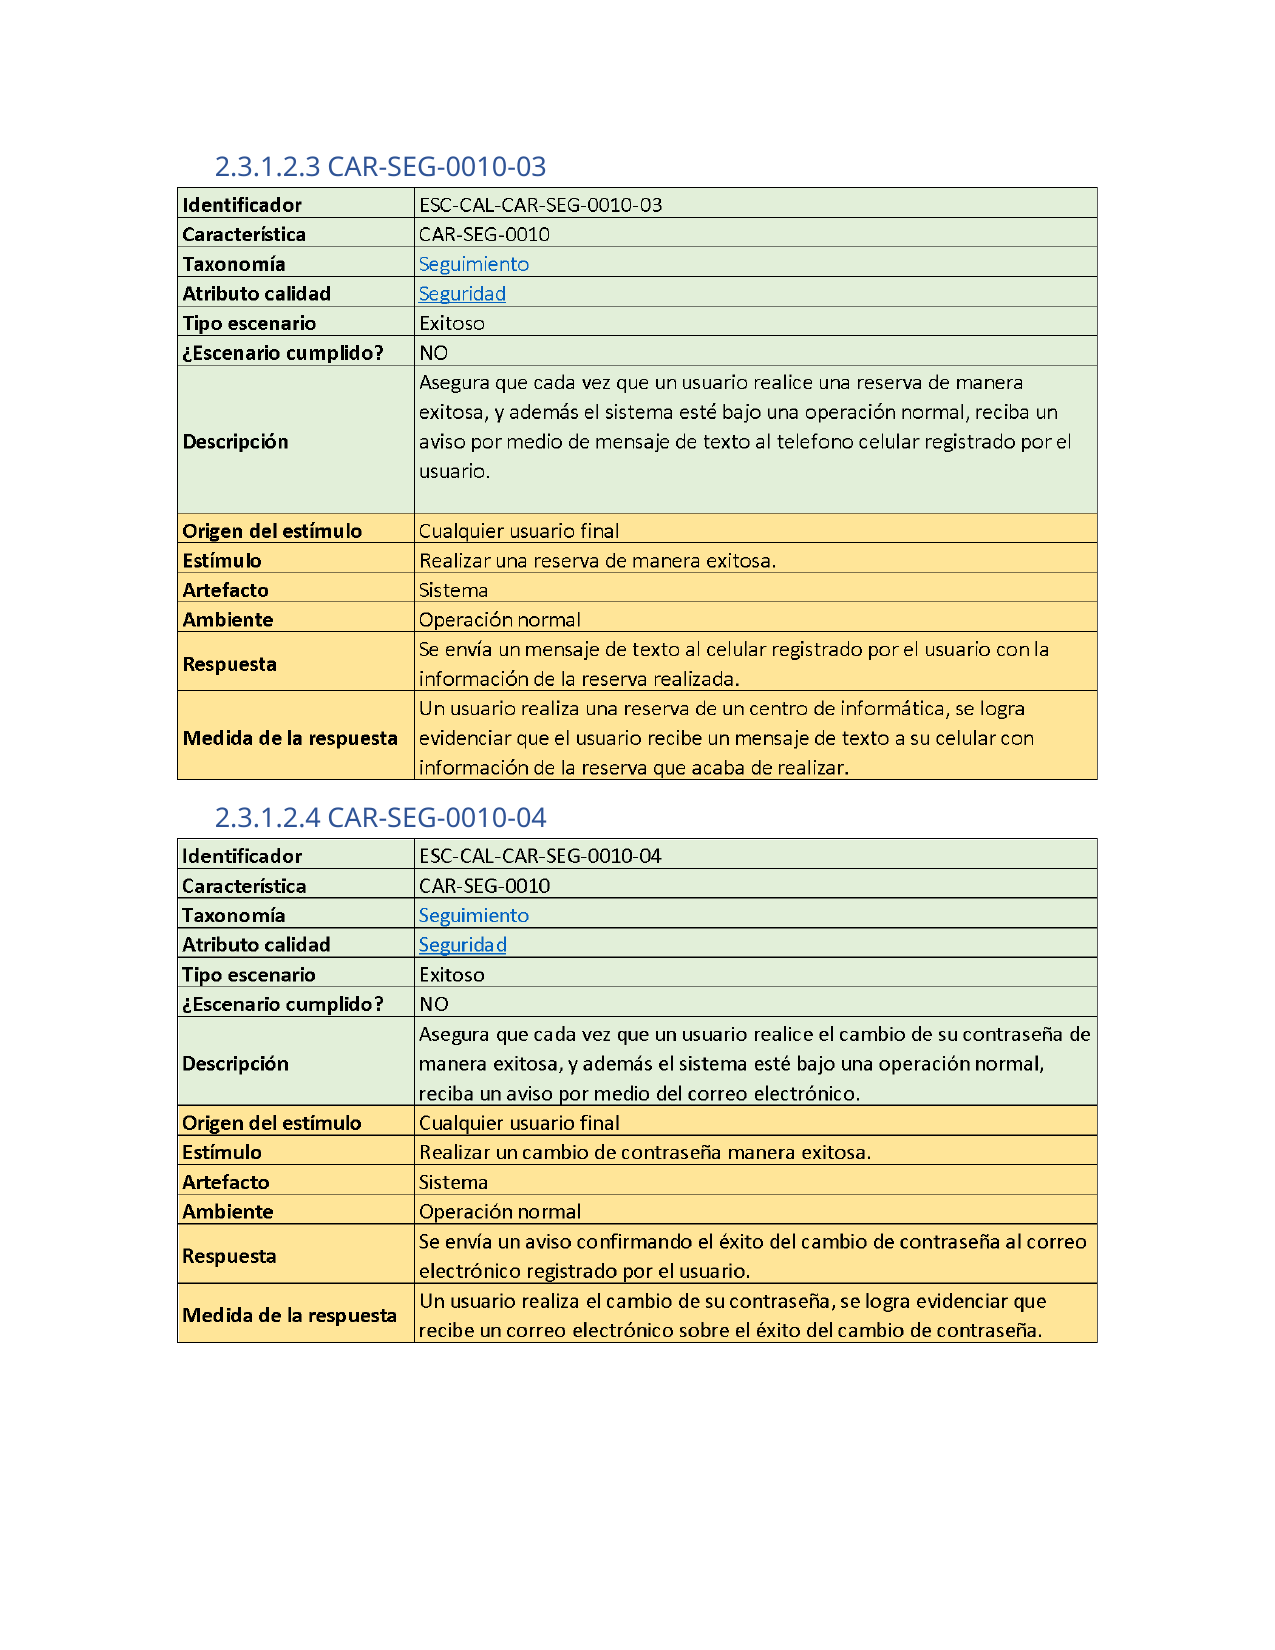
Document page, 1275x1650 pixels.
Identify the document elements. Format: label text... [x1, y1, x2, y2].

picture [177, 838, 1098, 1343]
subtitle CAR-SEG-0010-04 [214, 799, 1098, 836]
subtitle CAR-SEG-0010-03 [214, 148, 1098, 184]
picture [177, 187, 1098, 780]
